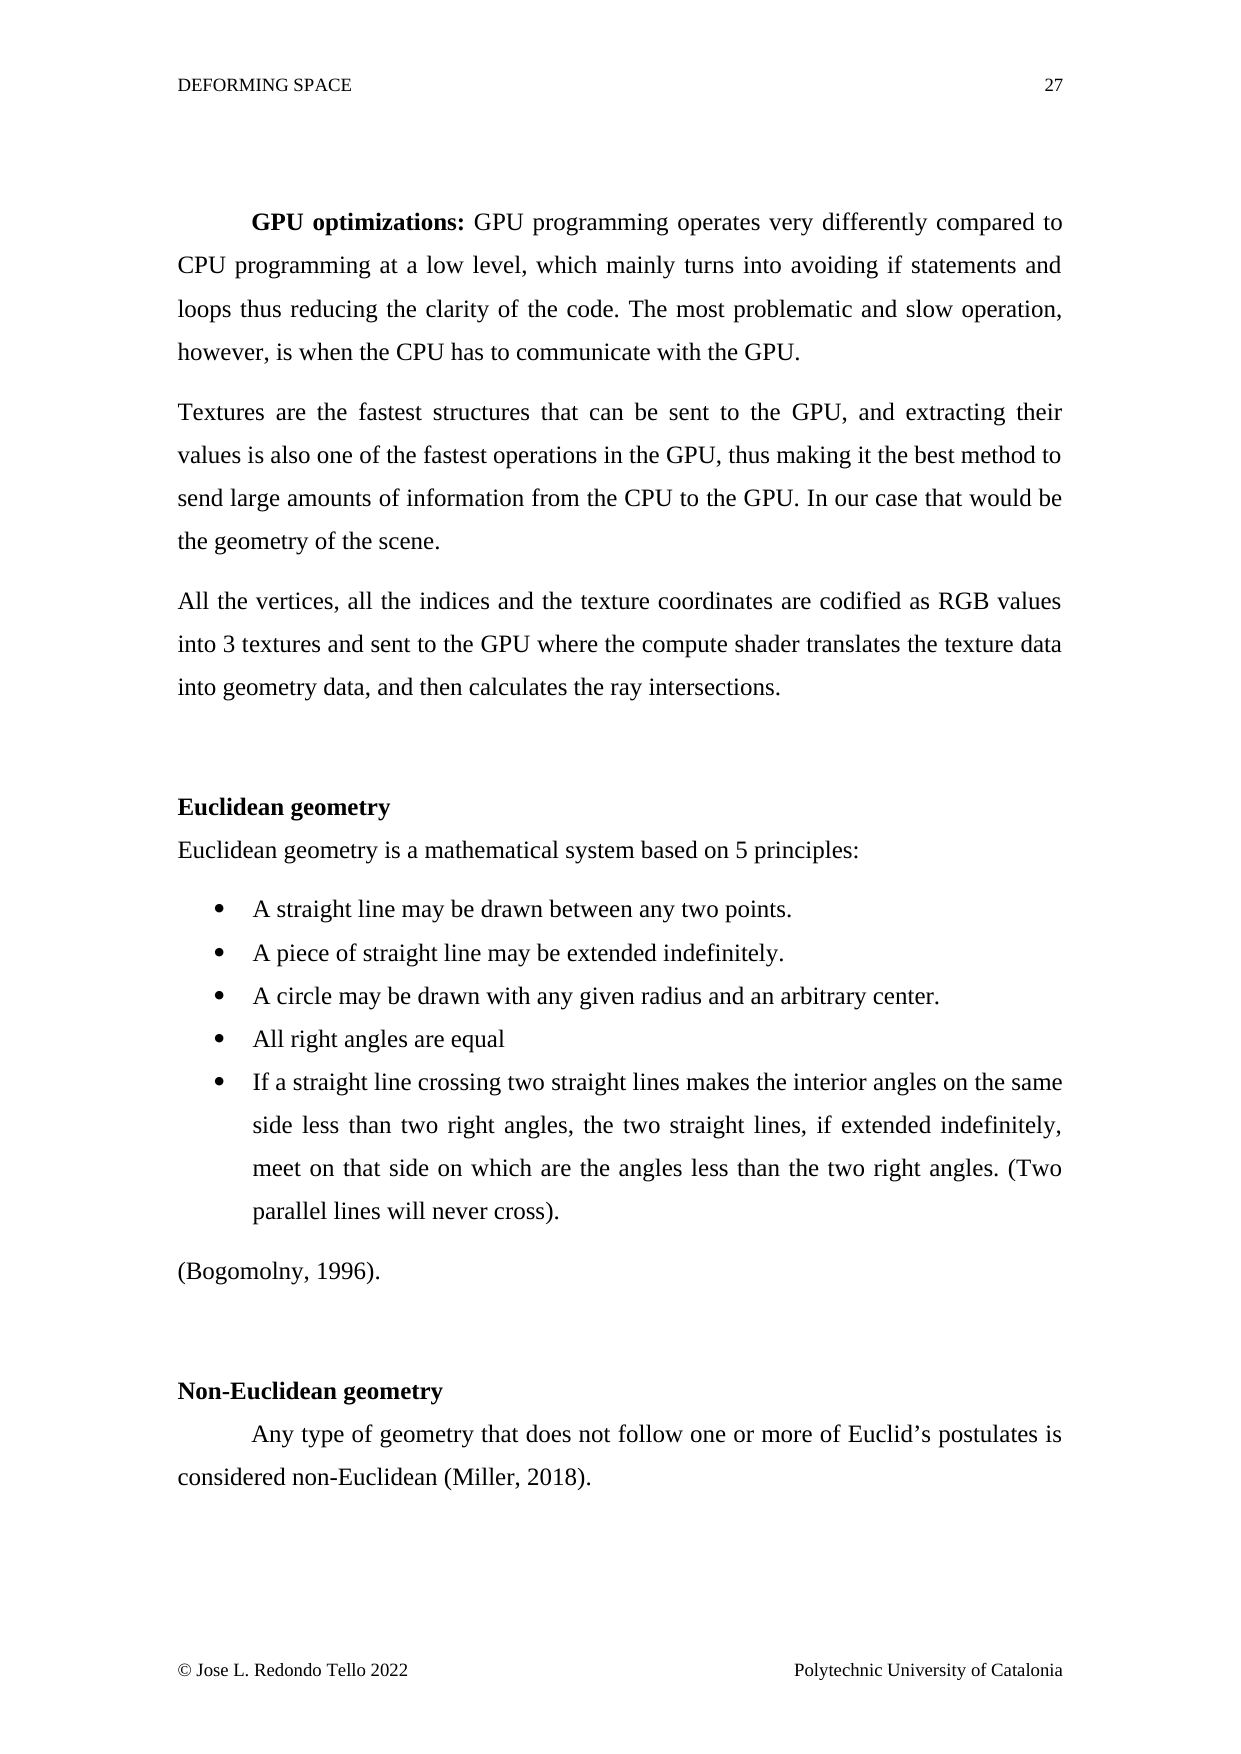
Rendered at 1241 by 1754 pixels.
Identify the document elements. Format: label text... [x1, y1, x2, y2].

list If a straight line crossing two straight lines makes the interior angles on the same side less than two right angles, the two straight lines, if extended indefinitely, meet on that side on which are the angles less than the two right angles. (Two parallel lines will never cross). [215, 1067, 1063, 1225]
list A piece of straight line may be extended indefinitely. [215, 938, 1063, 966]
list A circle may be drawn with any given radius and an arbitrary center. [215, 981, 1063, 1009]
text Euclidean geometry is a mathematical system based on 5 principles: [177, 835, 1063, 863]
text GPU optimizations: GPU programming operates very differently compared to CPU programming at a low level, which mainly turns into avoiding if statements and loops thus reducing the clarity of the code. The most problematic and slow operation, however, is when the CPU has to communicate with the GPU. [177, 207, 1063, 366]
text . [177, 1256, 1063, 1285]
text All the vertices, all the indices and the texture coordinates are codified as RGB values into 3 textures and sent to the GPU where the compute shader translates the texture data into geometry data, and then calculates the ray intersections. [177, 586, 1063, 701]
text Any type of geometry that does not follow one or more of Euclid’s postulates is considered non-Euclidean . [177, 1419, 1063, 1491]
list All right angles are equal [215, 1024, 1063, 1053]
subtitle Euclidean geometry [177, 792, 1063, 820]
subtitle Non-Euclidean geometry [177, 1376, 1063, 1404]
text Textures are the fastest structures that can be sent to the GPU, and extracting their values is also one of the fastest operations in the GPU, thus making it the best method to send large amounts of information from the CPU to the GPU. In our case that would be the geometry of the scene. [177, 397, 1063, 555]
list A straight line may be drawn between any two points. [215, 894, 1063, 923]
